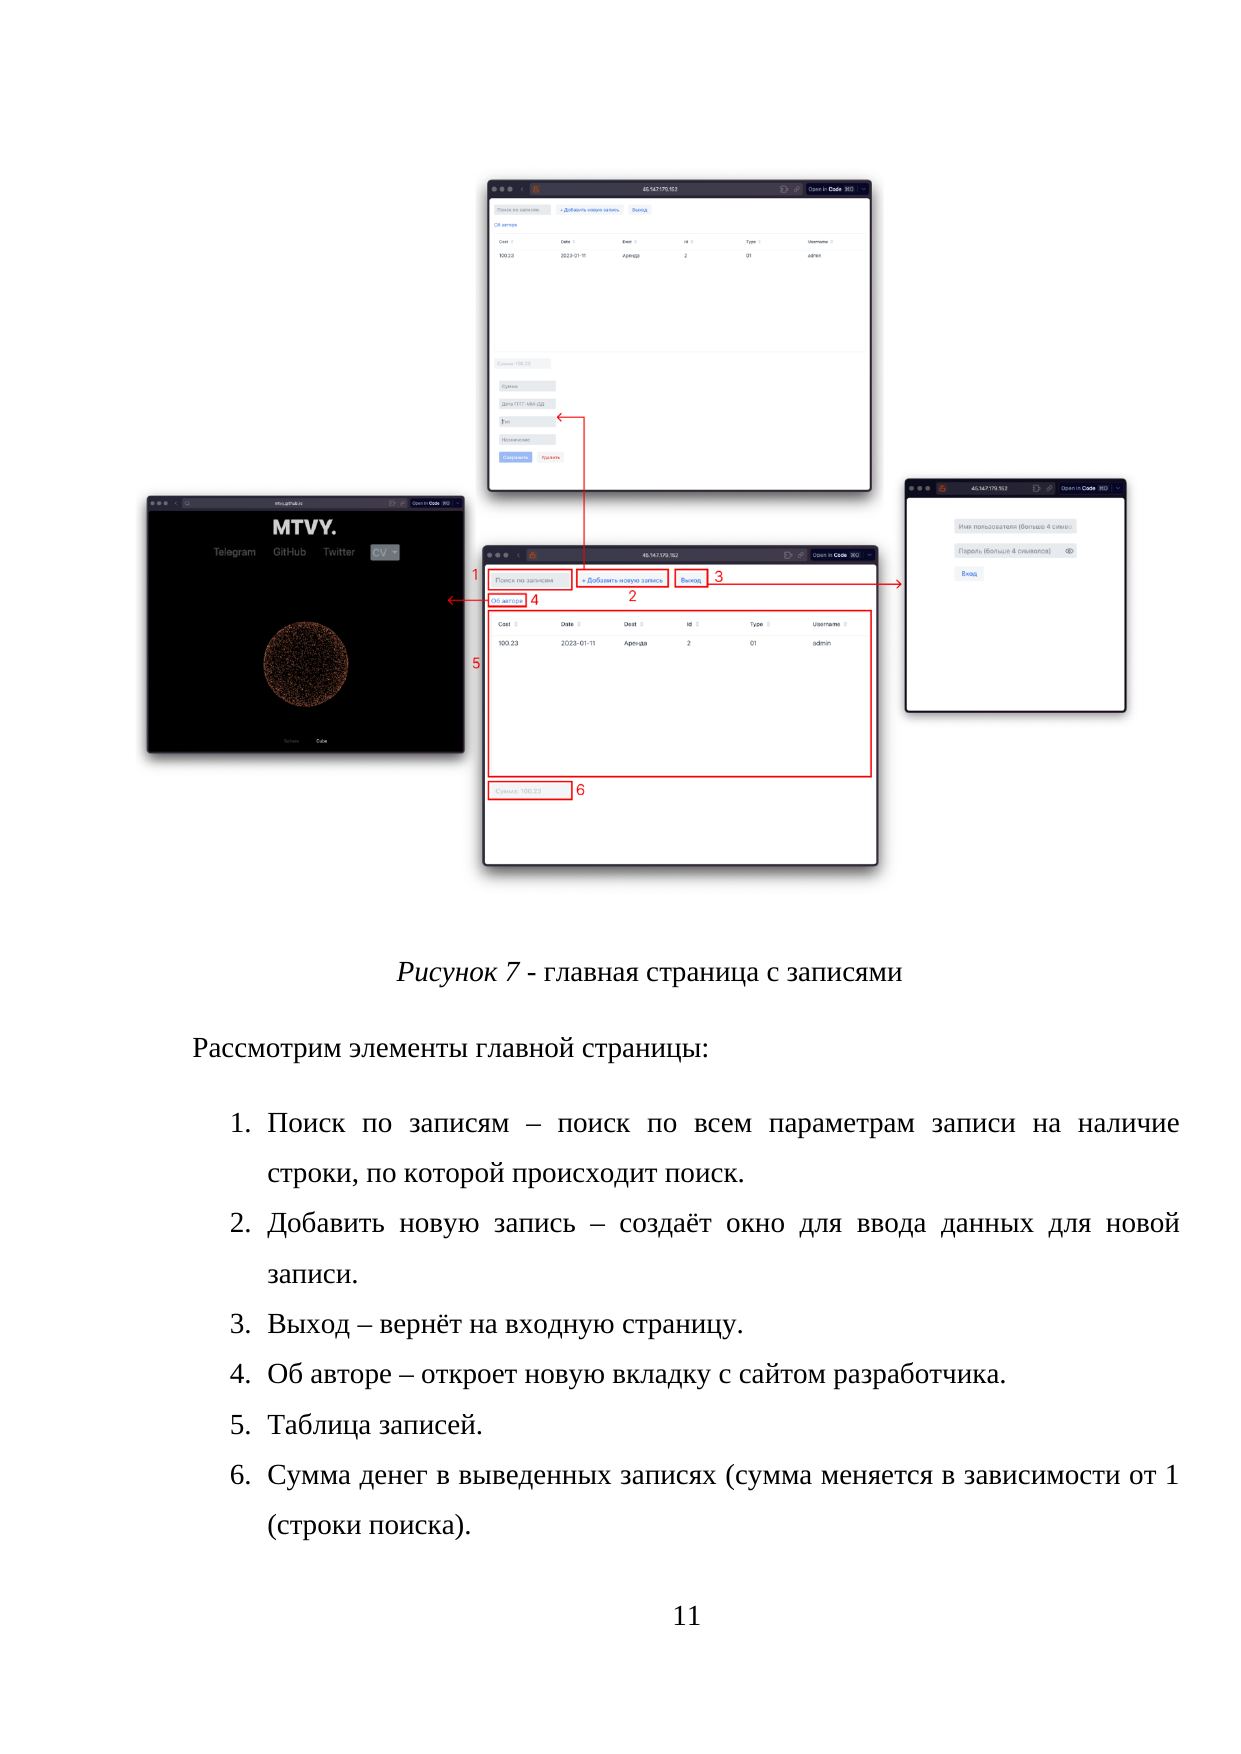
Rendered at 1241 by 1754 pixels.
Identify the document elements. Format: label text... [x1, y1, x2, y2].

list Об авторе – откроет новую вкладку с сайтом разработчика. [229, 1357, 1181, 1390]
list Поиск по записям – поиск по всем параметрам записи на наличие строки, по которой происходит поиск. [229, 1105, 1181, 1189]
list Выход – вернёт на входную страницу. [229, 1306, 1181, 1340]
list Сумма денег в выведенных записях (сумма меняется в зависимости от 1 (строки поиска). [229, 1457, 1181, 1541]
list Добавить новую запись – создаёт окно для ввода данных для новой записи. [229, 1206, 1181, 1289]
picture [118, 118, 1182, 913]
text Рисунок 7 - главная страница с записями [118, 954, 1181, 988]
text Рассмотрим элементы главной страницы: [118, 1030, 1181, 1063]
list Таблица записей. [229, 1407, 1181, 1440]
